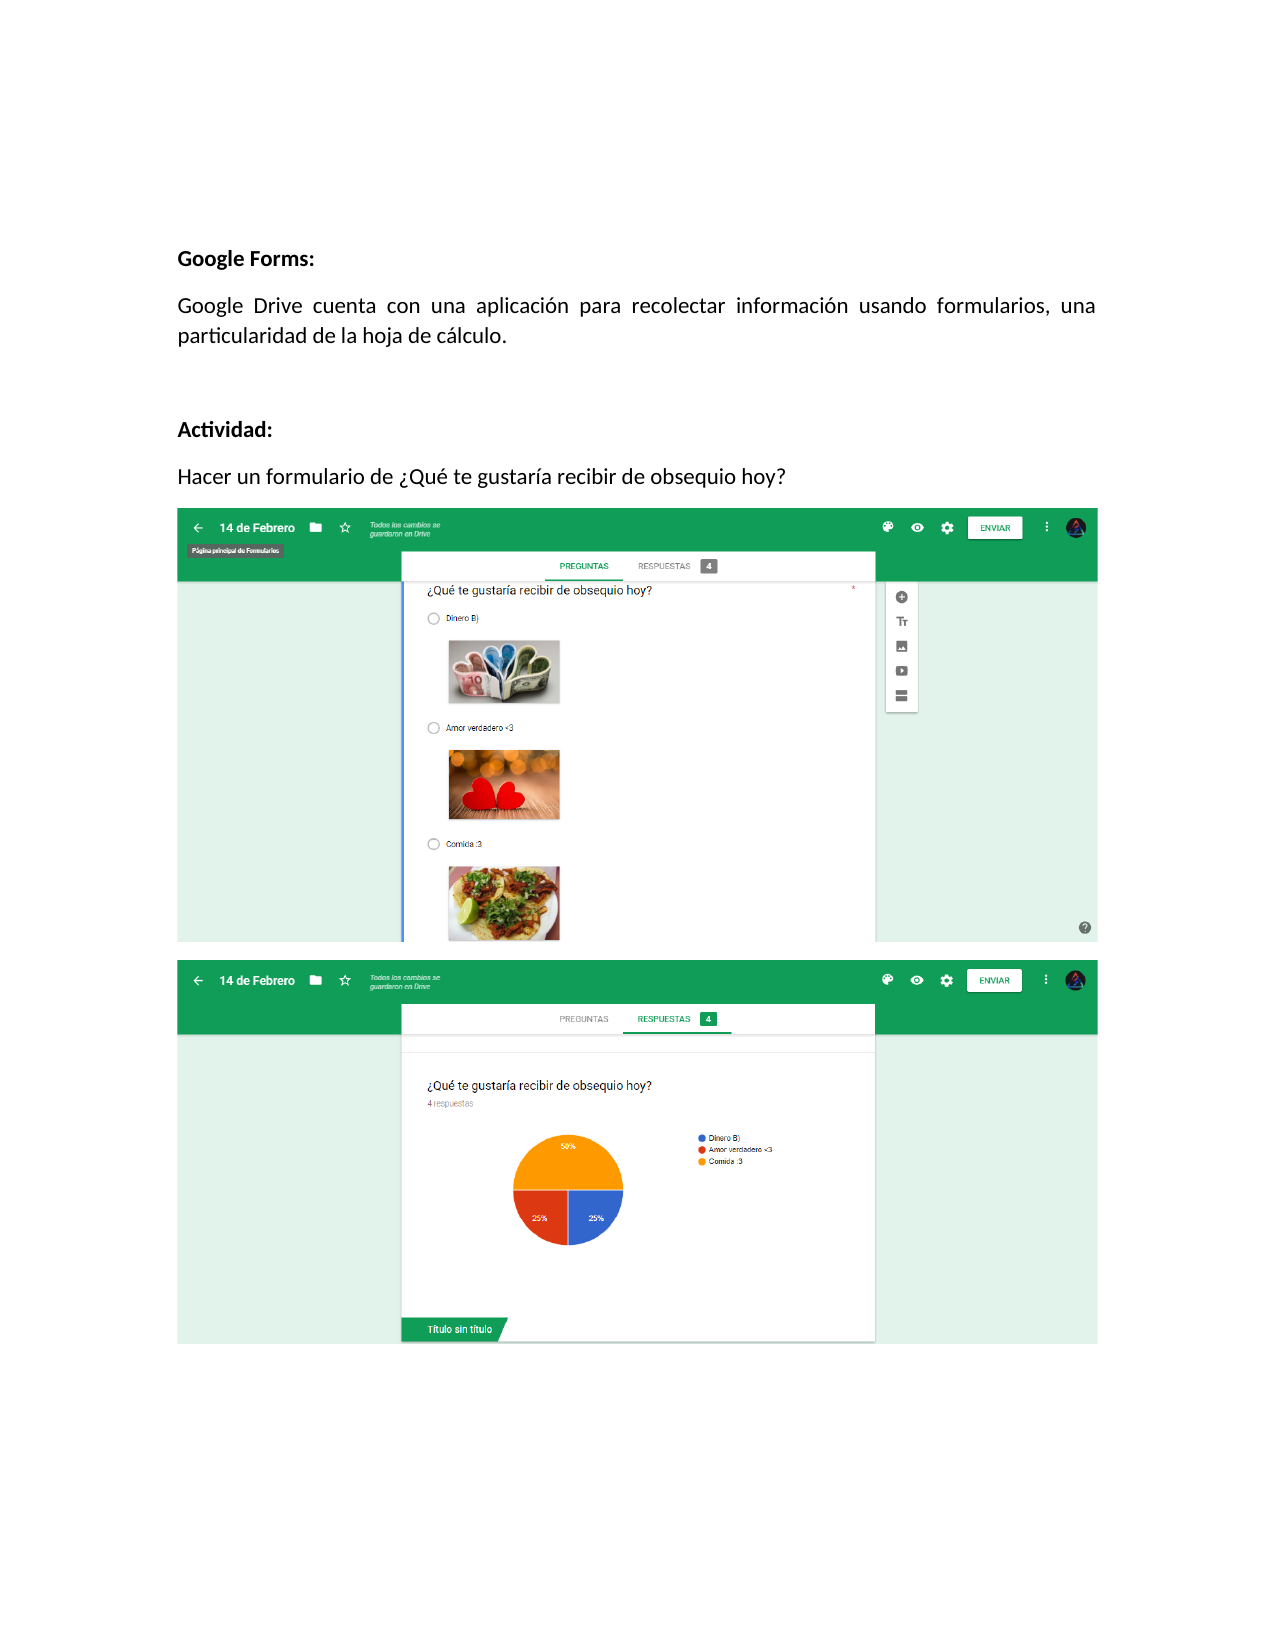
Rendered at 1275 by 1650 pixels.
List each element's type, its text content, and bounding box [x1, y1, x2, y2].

text Google Forms: [177, 244, 1098, 272]
text Google Drive cuenta con una aplicación para recolectar información usando formularios, una particularidad de la hoja de cálculo. [177, 291, 1098, 349]
text Actividad: [177, 415, 1098, 443]
text Hacer un formulario de ¿Qué te gustaría recibir de obsequio hoy? [177, 462, 1098, 490]
